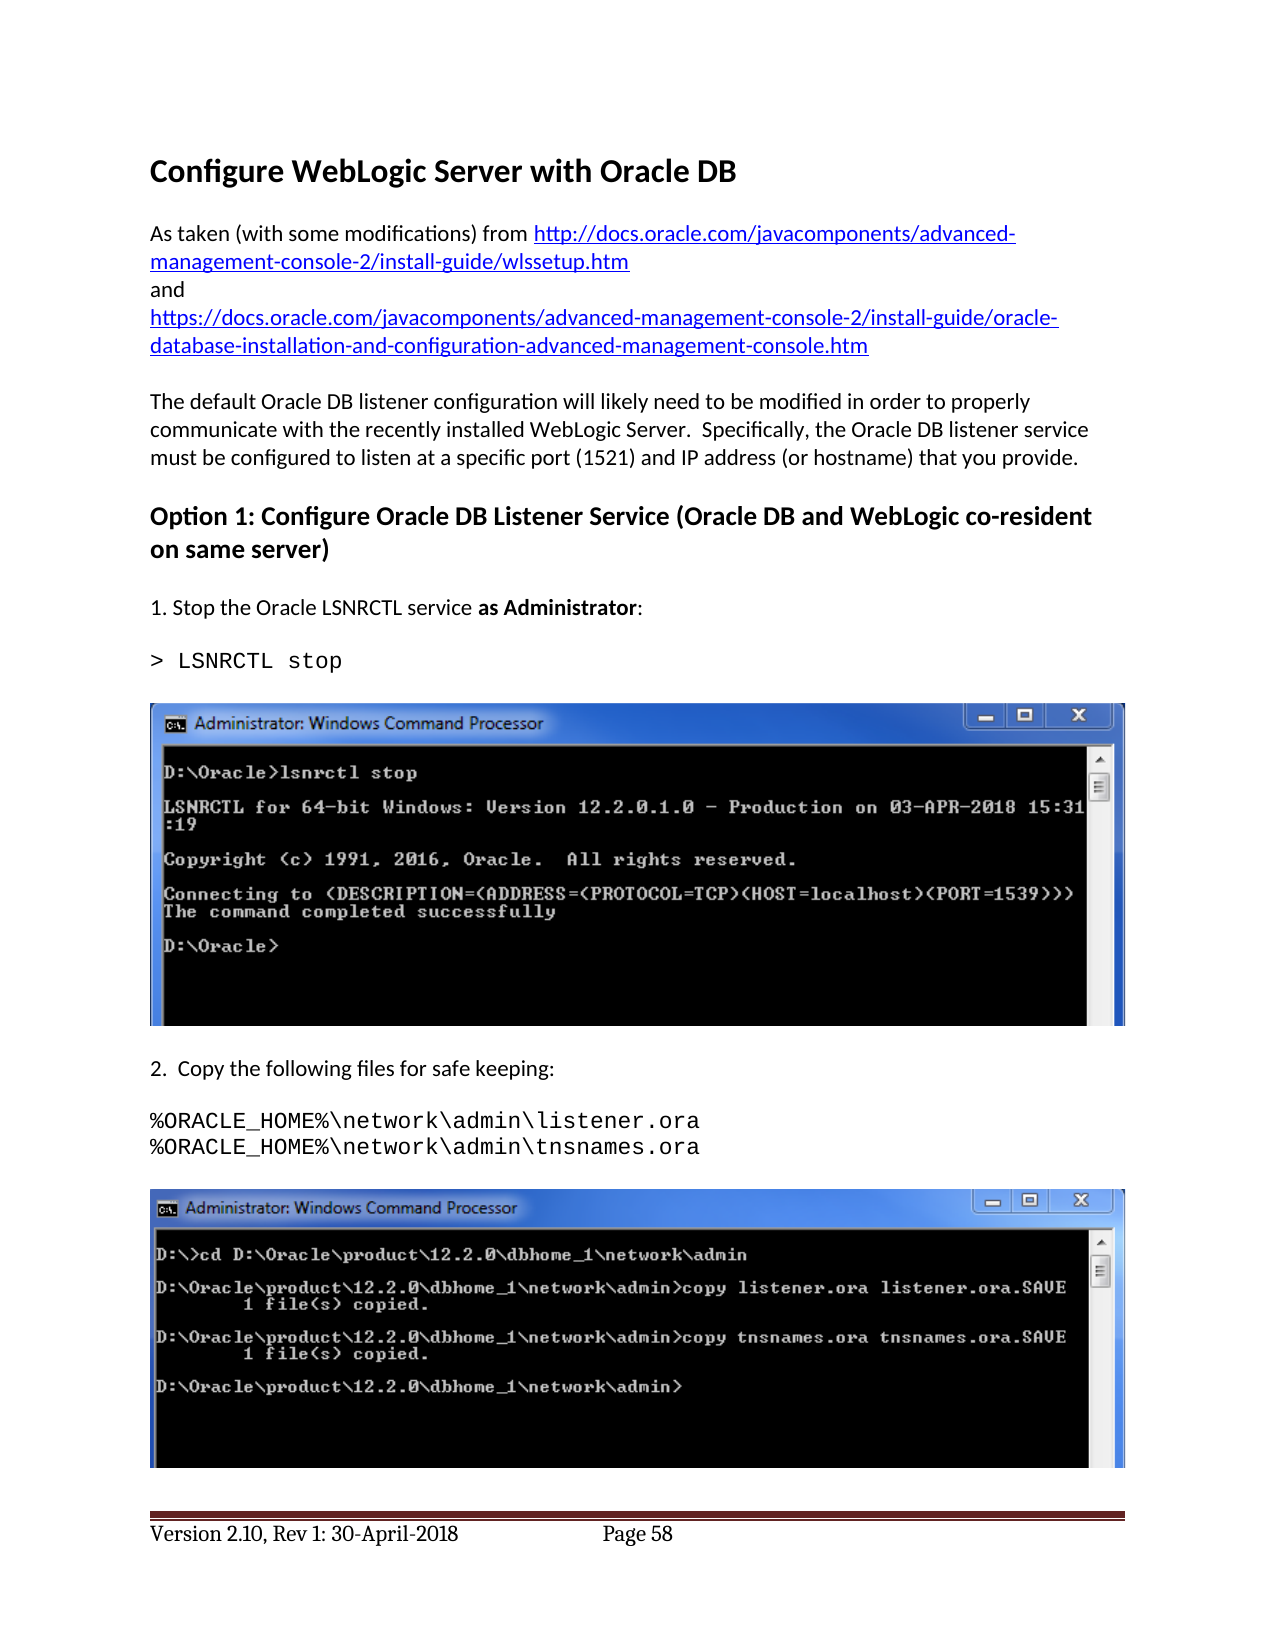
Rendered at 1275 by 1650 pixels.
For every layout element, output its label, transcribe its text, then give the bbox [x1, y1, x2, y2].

text As taken (with some modifications) from http://docs.oracle.com/javacomponents/advanced-management-console-2/install-guide/wlssetup.htm [150, 219, 1125, 275]
text 1. Stop the Oracle LSNRCTL service as Administrator: [150, 593, 1125, 621]
text https://docs.oracle.com/javacomponents/advanced-management-console-2/install-guide/oracle-database-installation-and-configuration-advanced-management-console.htm [150, 303, 1125, 359]
picture [150, 1189, 1125, 1468]
text Configure WebLogic Server with Oracle DB [150, 150, 1125, 191]
text > LSNRCTL stop [150, 649, 1125, 675]
text %ORACLE_HOME%\network\admin\tnsnames.ora [150, 1136, 1125, 1162]
text and [150, 275, 1125, 303]
picture [150, 703, 1125, 1026]
text 2. Copy the following files for safe keeping: [150, 1054, 1125, 1082]
text %ORACLE_HOME%\network\admin\listener.ora [150, 1110, 1125, 1136]
text The default Oracle DB listener configuration will likely need to be modified in order to properly communicate with the recently installed WebLogic Server. Specifically, the Oracle DB listener service must be configured to listen at a specific port (1521) and IP address (or hostname) that you provide. [150, 387, 1125, 471]
text Option 1: Configure Oracle DB Listener Service (Oracle DB and WebLogic co-resident on same server) [150, 499, 1125, 565]
